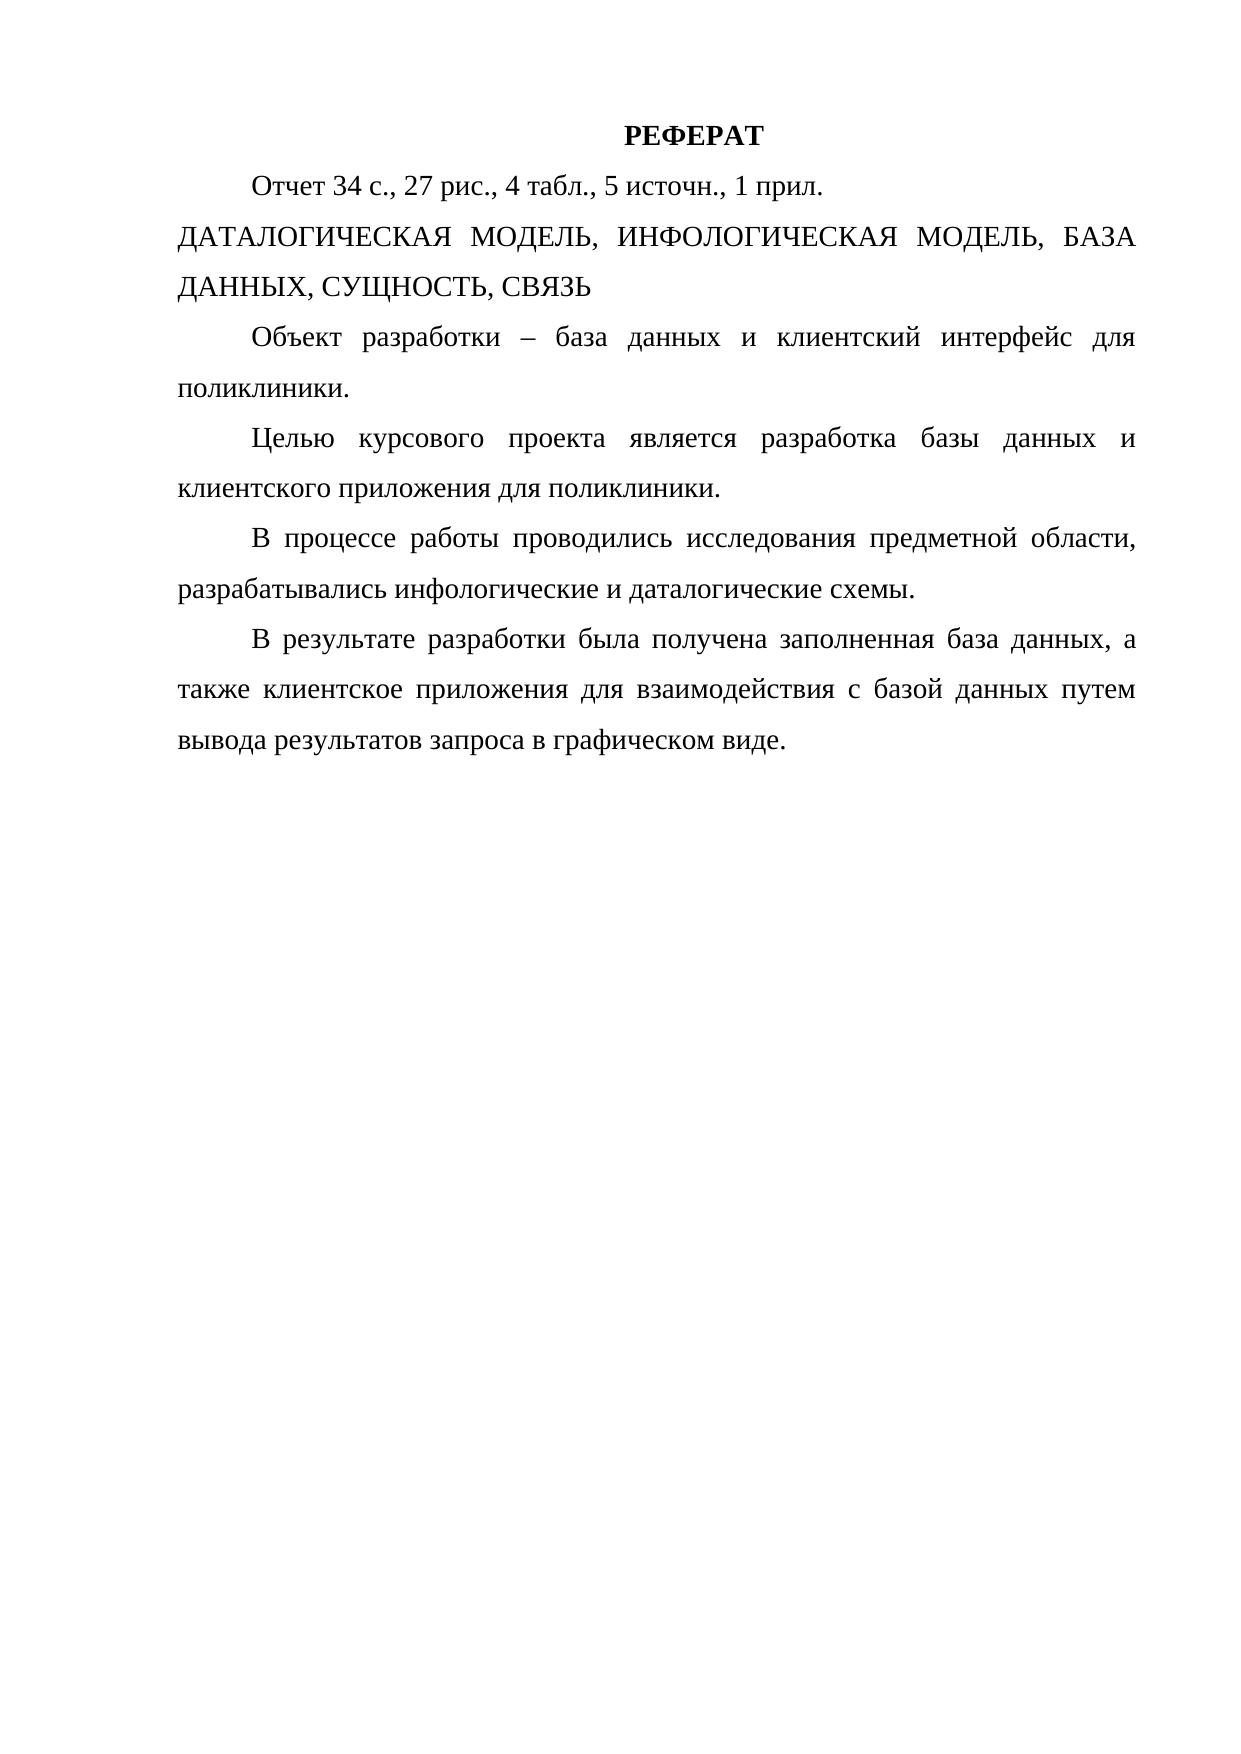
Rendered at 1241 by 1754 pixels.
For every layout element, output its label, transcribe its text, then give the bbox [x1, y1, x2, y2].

text Отчет 34 с., 27 рис., 4 табл., 5 источн., 1 прил. [177, 168, 1137, 202]
text РЕФЕРАТ [177, 118, 1137, 152]
text ДАТАЛОГИЧЕСКАЯ МОДЕЛЬ, ИНФОЛОГИЧЕСКАЯ МОДЕЛЬ, БАЗА ДАННЫХ, СУЩНОСТЬ, СВЯЗЬ [177, 219, 1137, 303]
text В результате разработки была получена заполненная база данных, а также клиентское приложения для взаимодействия с базой данных путем вывода результатов запроса в графическом виде. [177, 621, 1137, 755]
text Целью курсового проекта является разработка базы данных и клиентского приложения для поликлиники. [177, 420, 1137, 504]
text В процессе работы проводились исследования предметной области, разрабатывались инфологические и даталогические схемы. [177, 521, 1137, 604]
text Объект разработки – база данных и клиентский интерфейс для поликлиники. [177, 319, 1137, 403]
